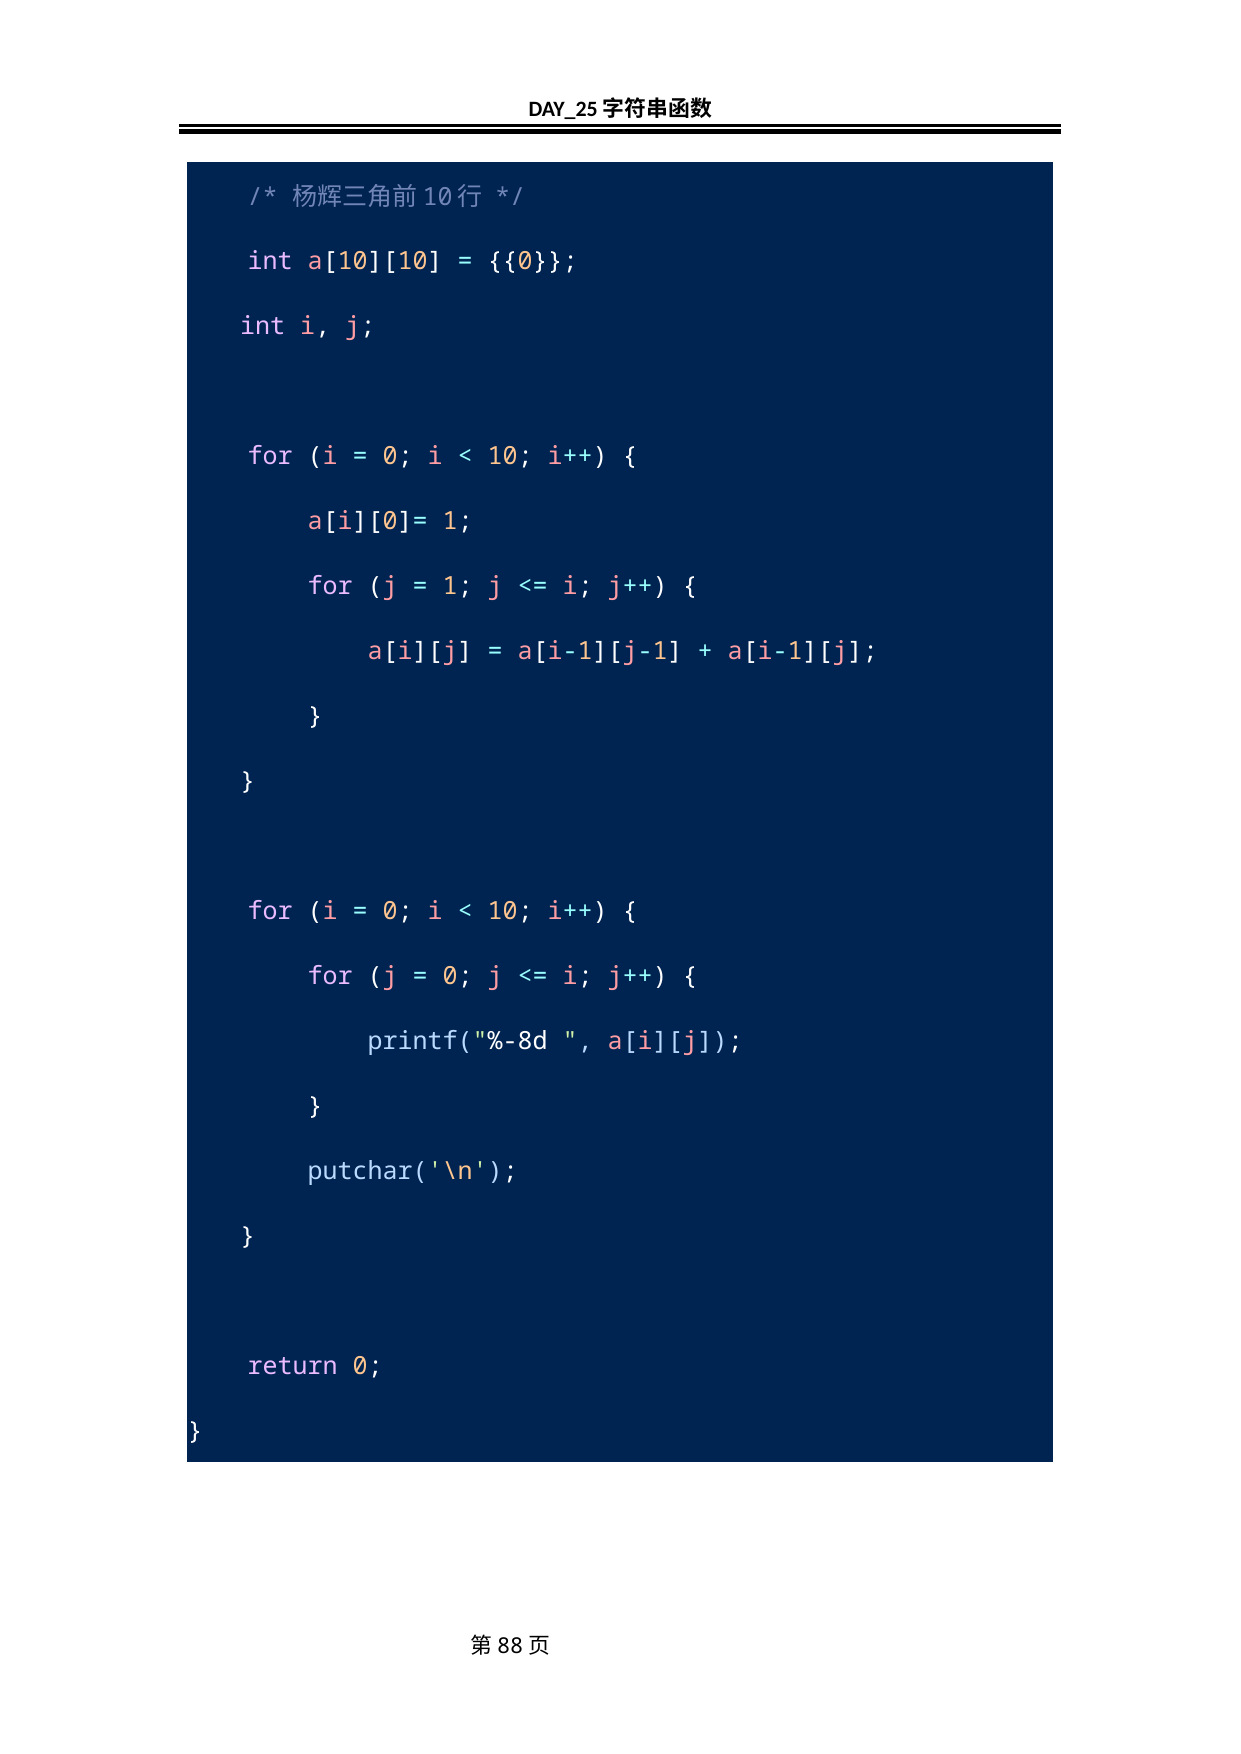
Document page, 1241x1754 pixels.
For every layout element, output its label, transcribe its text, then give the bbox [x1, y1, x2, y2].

text a[i][j] = a[i-1][j-1] + a[i-1][j]; [187, 617, 1053, 682]
text putchar('\n'); [187, 1137, 1053, 1202]
text /* 杨辉三角前10行 */ [187, 162, 1053, 227]
text } [187, 682, 1053, 747]
text } [187, 1072, 1053, 1137]
text } [187, 1202, 1053, 1267]
text for (j = 1; j <= i; j++) { [187, 552, 1053, 617]
text for (j = 0; j <= i; j++) { [187, 942, 1053, 1007]
text printf("%-8d ", a[i][j]); [187, 1007, 1053, 1072]
text int i, j; [187, 292, 1053, 357]
text a[i][0]= 1; [187, 487, 1053, 552]
text } [187, 747, 1053, 812]
text } [187, 1397, 1053, 1462]
text return 0; [187, 1332, 1053, 1397]
text for (i = 0; i < 10; i++) { [187, 877, 1053, 942]
text for (i = 0; i < 10; i++) { [187, 422, 1053, 487]
text int a[10][10] = {{0}}; [187, 227, 1053, 292]
